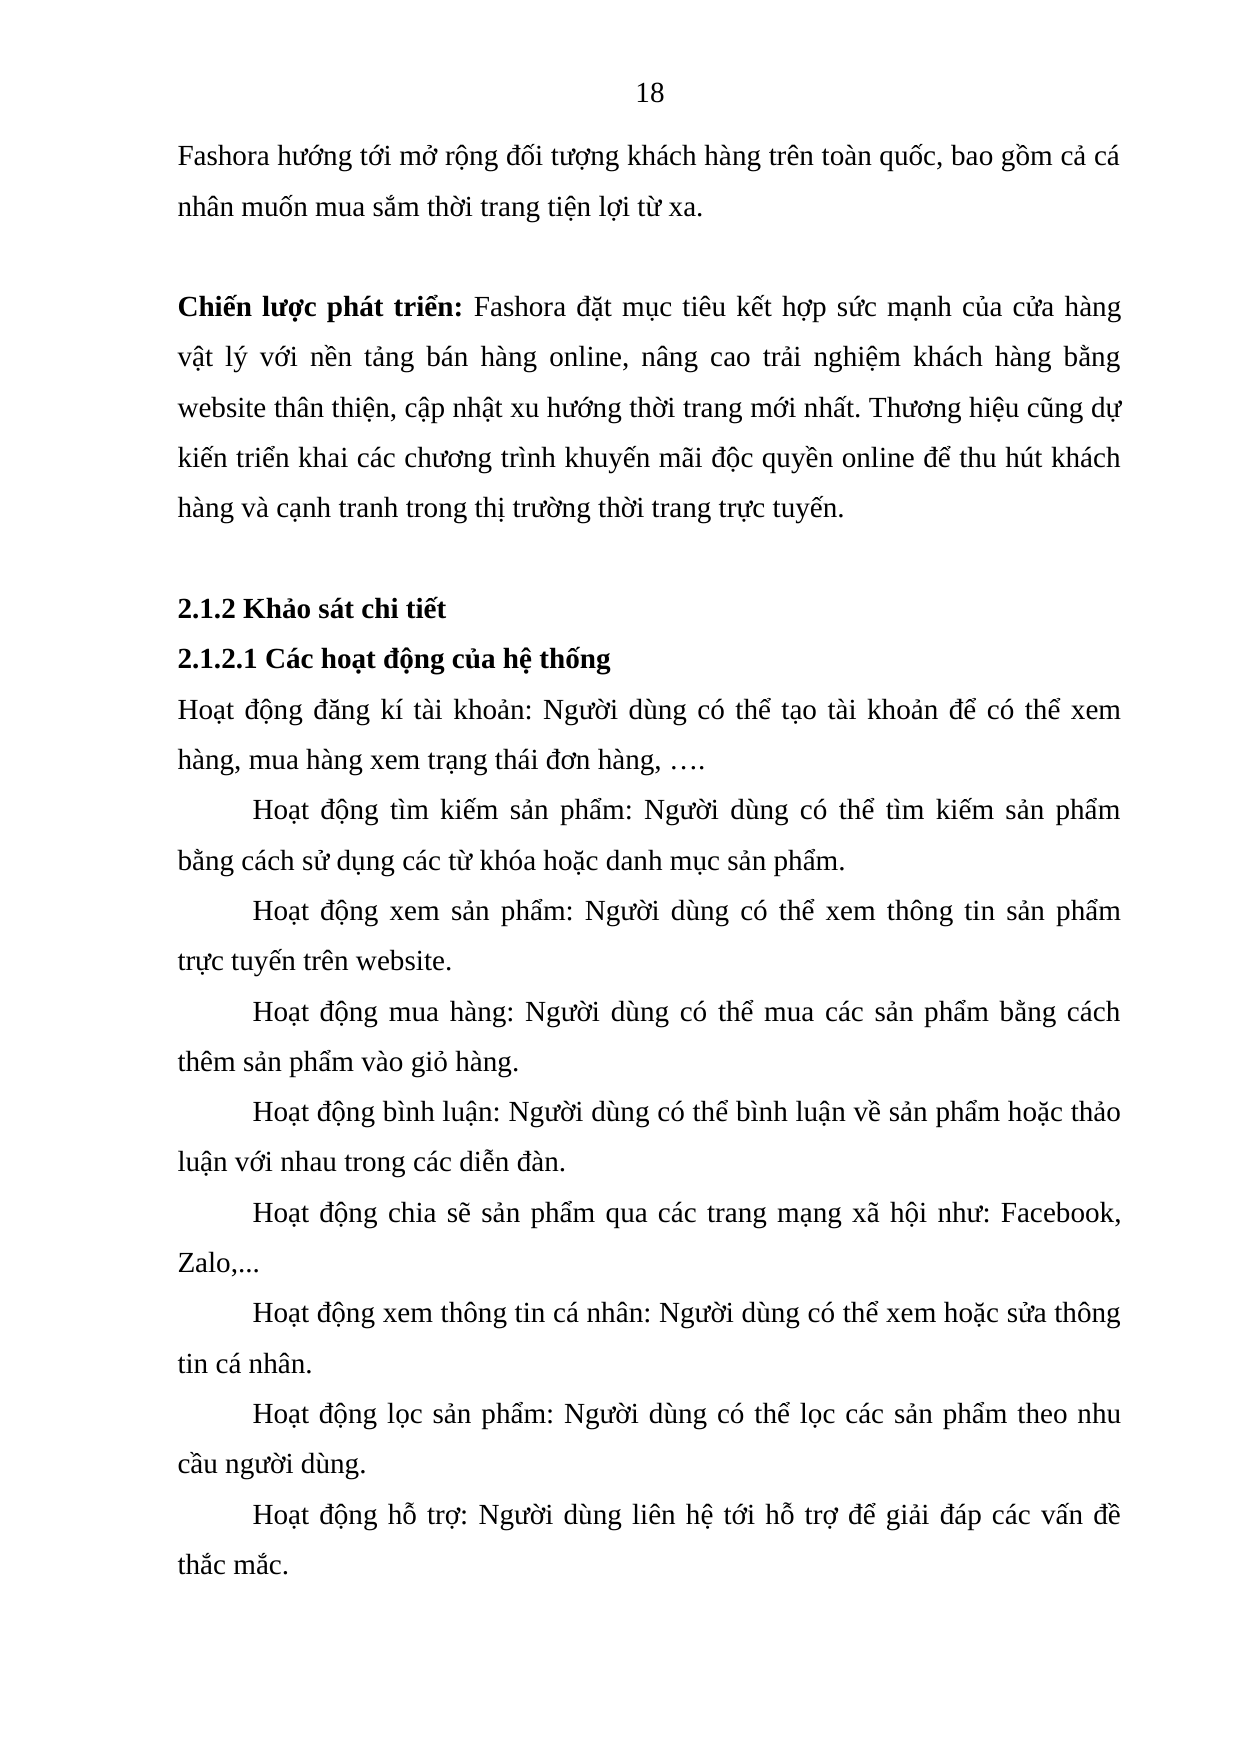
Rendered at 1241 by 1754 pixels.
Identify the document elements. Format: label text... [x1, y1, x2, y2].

text 2.1.2 Khảo sát chi tiết [177, 591, 1122, 625]
text Hoạt động xem sản phẩm: Người dùng có thể xem thông tin sản phẩm trực tuyến trên website. [177, 893, 1122, 977]
text Hoạt động tìm kiếm sản phẩm: Người dùng có thể tìm kiếm sản phẩm bằng cách sử dụng các từ khóa hoặc danh mục sản phẩm. [177, 792, 1122, 876]
text 2.1.2.1 Các hoạt động của hệ thống [177, 641, 1122, 675]
text Hoạt động lọc sản phẩm: Người dùng có thể lọc các sản phẩm theo nhu cầu người dùng. [177, 1396, 1122, 1480]
text Hoạt động bình luận: Người dùng có thể bình luận về sản phẩm hoặc thảo luận với nhau trong các diễn đàn. [177, 1094, 1122, 1178]
text Chiến lược phát triển: Fashora đặt mục tiêu kết hợp sức mạnh của cửa hàng vật lý với nền tảng bán hàng online, nâng cao trải nghiệm khách hàng bằng website thân thiện, cập nhật xu hướng thời trang mới nhất. Thương hiệu cũng dự kiến triển khai các chương trình khuyến mãi độc quyền online để thu hút khách hàng và cạnh tranh trong thị trường thời trang trực tuyến. [177, 289, 1122, 524]
text Hoạt động mua hàng: Người dùng có thể mua các sản phẩm bằng cách thêm sản phẩm vào giỏ hàng. [177, 994, 1122, 1077]
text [177, 138, 1122, 222]
text Hoạt động xem thông tin cá nhân: Người dùng có thể xem hoặc sửa thông tin cá nhân. [177, 1296, 1122, 1379]
text Hoạt động chia sẽ sản phẩm qua các trang mạng xã hội như: Facebook, Zalo,... [177, 1195, 1122, 1279]
text Hoạt động đăng kí tài khoản: Người dùng có thể tạo tài khoản để có thể xem hàng, mua hàng xem trạng thái đơn hàng, …. [177, 692, 1122, 776]
text Hoạt động hỗ trợ: Người dùng liên hệ tới hỗ trợ để giải đáp các vấn đề thắc mắc. [177, 1497, 1122, 1581]
